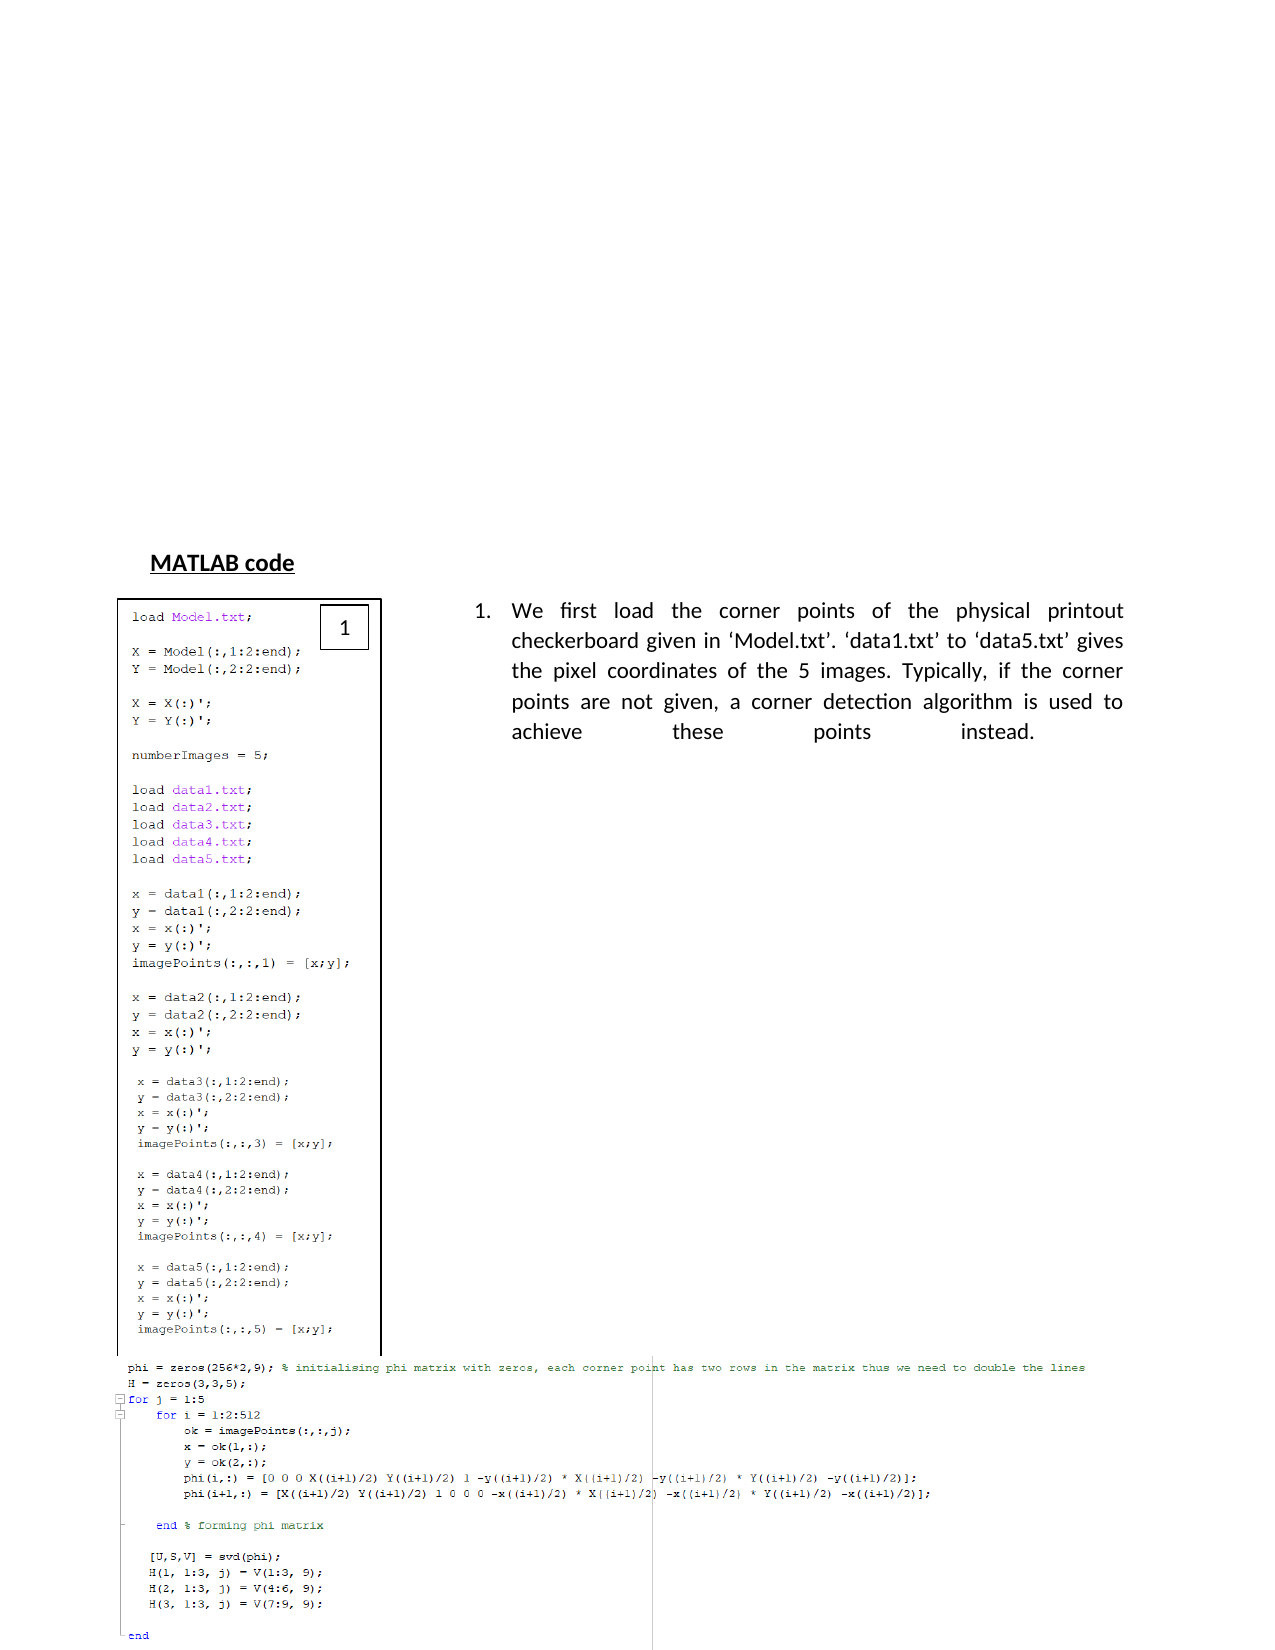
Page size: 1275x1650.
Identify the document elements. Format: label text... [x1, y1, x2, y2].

text MATLAB code [150, 547, 1125, 577]
picture [126, 609, 367, 1058]
picture [109, 1356, 1124, 1650]
list We first load the corner points of the physical printout checkerboard given in ‘Model.txt’. ‘data1.txt’ to ‘data5.txt’ gives the pixel coordinates of the 5 images. Typically, if the corner points are not given, a corner detection algorithm is used to achieve these points instead. [225, 596, 1125, 775]
picture [126, 1069, 370, 1346]
